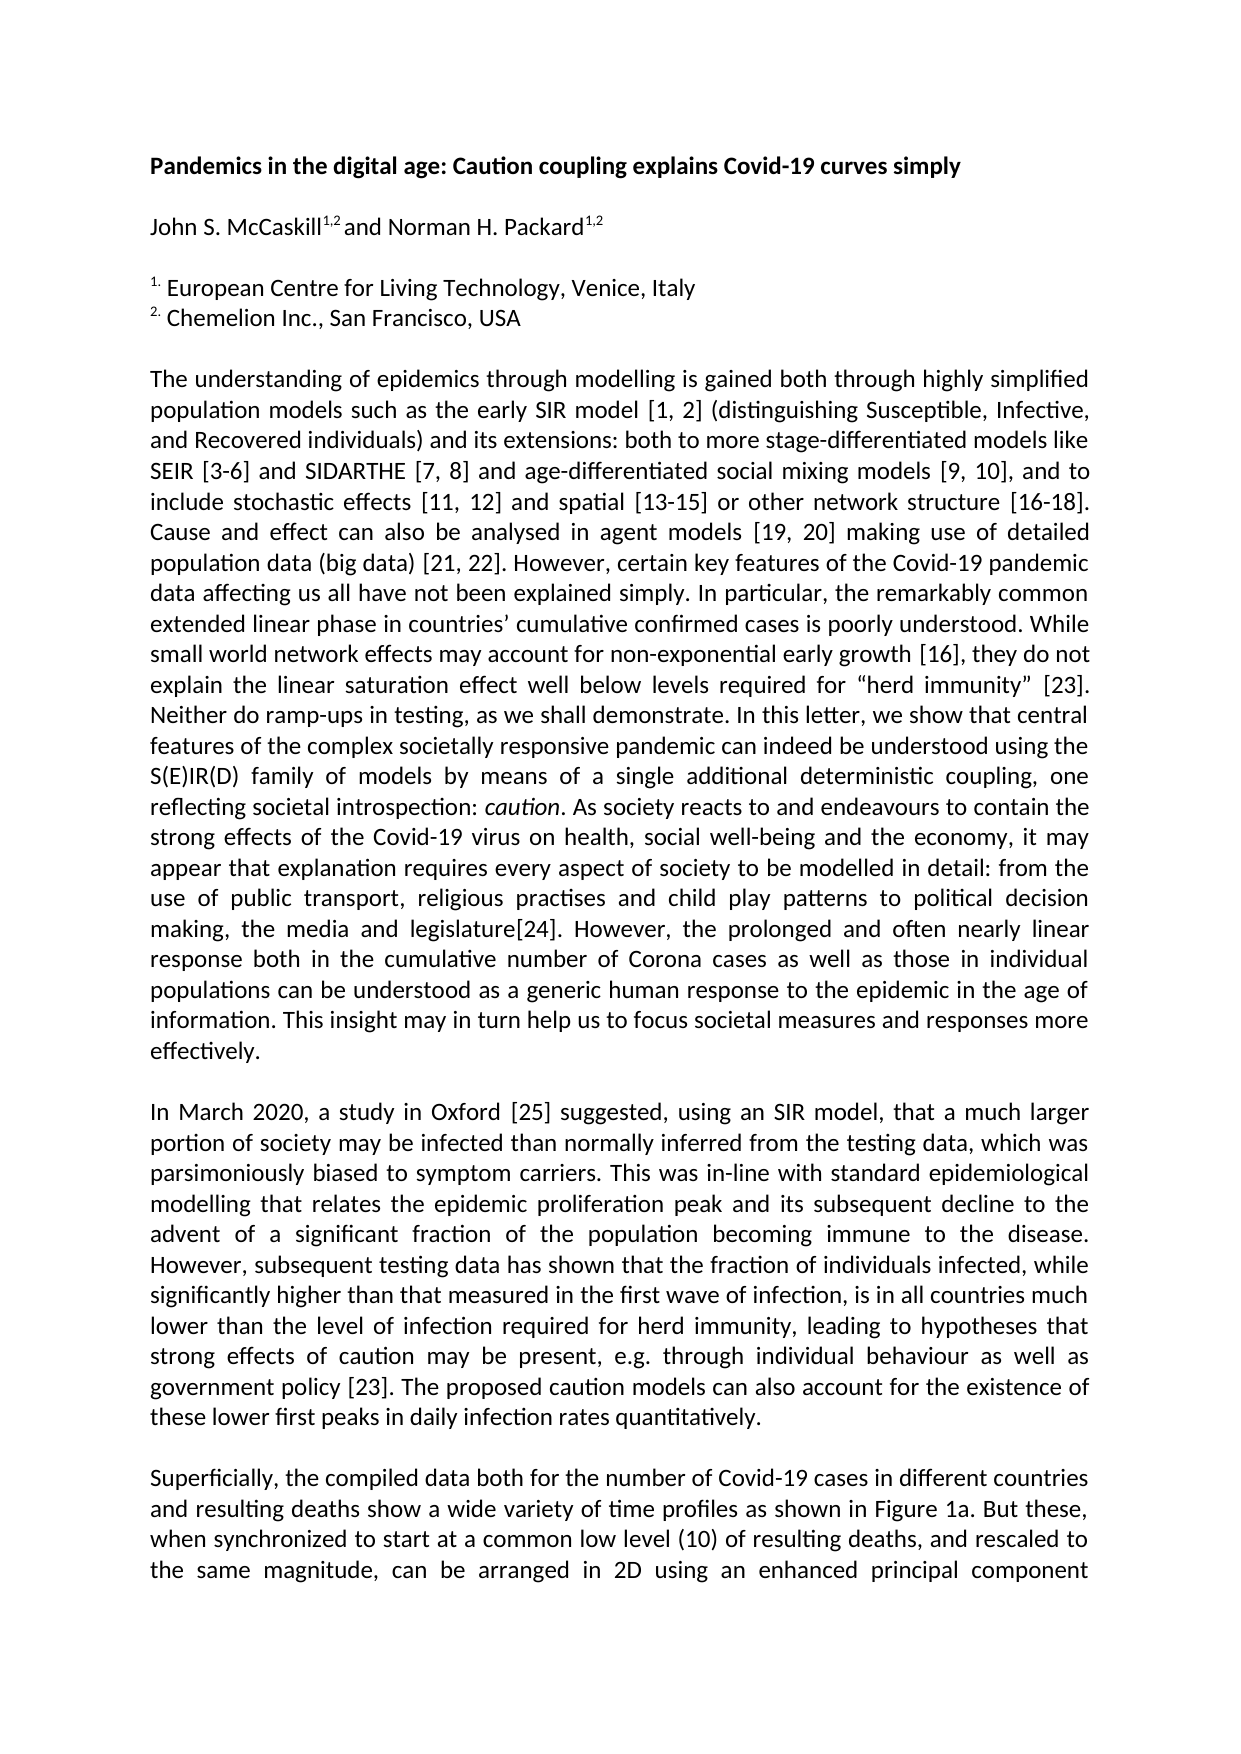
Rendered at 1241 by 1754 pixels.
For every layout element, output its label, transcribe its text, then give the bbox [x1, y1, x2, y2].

text 2. Chemelion Inc., San Francisco, USA [150, 303, 1090, 333]
text 1. European Centre for Living Technology, Venice, Italy [150, 272, 1090, 303]
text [150, 1462, 1090, 1584]
text Pandemics in the digital age: Caution coupling explains Covid-19 curves simply [150, 150, 1090, 181]
text John S. McCaskill1,2 and Norman H. Packard1,2 [150, 211, 1090, 242]
text In March 2020, a study in Oxford [25] suggested, using an SIR model, that a much larger portion of society may be infected than normally inferred from the testing data, which was parsimoniously biased to symptom carriers. This was in-line with standard epidemiological modelling that relates the epidemic proliferation peak and its subsequent decline to the advent of a significant fraction of the population becoming immune to the disease. However, subsequent testing data has shown that the fraction of individuals infected, while significantly higher than that measured in the first wave of infection, is in all countries much lower than the level of infection required for herd immunity, leading to hypotheses that strong effects of caution may be present, e.g. through individual behaviour as well as government policy [23]. The proposed caution models can also account for the existence of these lower first peaks in daily infection rates quantitatively. [150, 1096, 1090, 1432]
text The understanding of epidemics through modelling is gained both through highly simplified population models such as the early SIR model [1, 2] (distinguishing Susceptible, Infective, and Recovered individuals) and its extensions: both to more stage-differentiated models like SEIR [3-6] and SIDARTHE [7, 8] and age-differentiated social mixing models [9, 10], and to include stochastic effects [11, 12] and spatial [13-15] or other network structure [16-18]. Cause and effect can also be analysed in agent models [19, 20] making use of detailed population data (big data) [21, 22]. However, certain key features of the Covid-19 pandemic data affecting us all have not been explained simply. In particular, the remarkably common extended linear phase in countries’ cumulative confirmed cases is poorly understood. While small world network effects may account for non-exponential early growth [16], they do not explain the linear saturation effect well below levels required for “herd immunity” [23]. Neither do ramp-ups in testing, as we shall demonstrate. In this letter, we show that central features of the complex societally responsive pandemic can indeed be understood using the S(E)IR(D) family of models by means of a single additional deterministic coupling, one reflecting societal introspection: caution. As society reacts to and endeavours to contain the strong effects of the Covid-19 virus on health, social well-being and the economy, it may appear that explanation requires every aspect of society to be modelled in detail: from the use of public transport, religious practises and child play patterns to political decision making, the media and legislature[24]. However, the prolonged and often nearly linear response both in the cumulative number of Corona cases as well as those in individual populations can be understood as a generic human response to the epidemic in the age of information. This insight may in turn help us to focus societal measures and responses more effectively. [150, 364, 1090, 1066]
